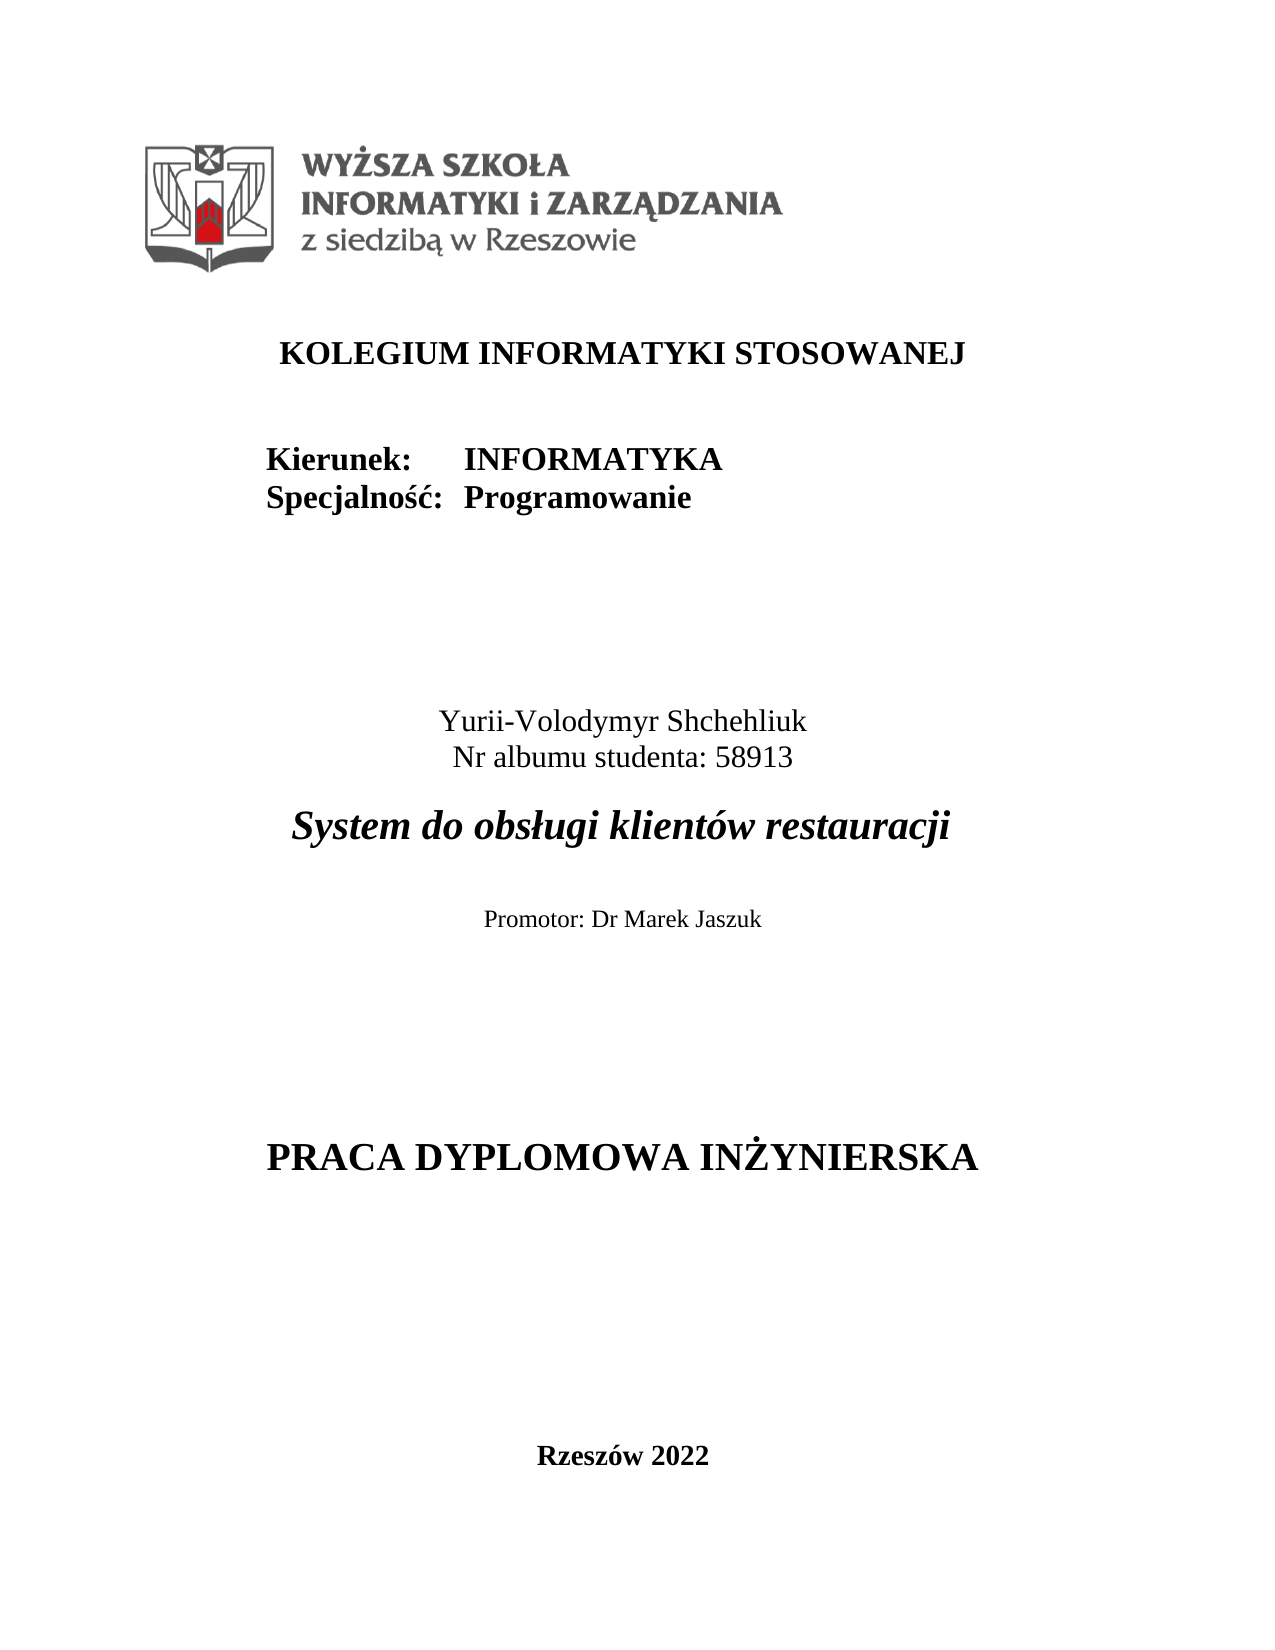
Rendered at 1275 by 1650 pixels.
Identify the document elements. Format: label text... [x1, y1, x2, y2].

text KOLEGIUM INFORMATYKI STOSOWANEJ [89, 334, 1157, 372]
text Specjalność: Programowanie [266, 477, 1157, 516]
text Nr albumu studenta: 58913 [89, 738, 1157, 774]
picture [88, 88, 839, 329]
text PRACA DYPLOMOWA INŻYNIERSKA [89, 1134, 1157, 1179]
text Kierunek: INFORMATYKA [266, 439, 1157, 477]
text Promotor: Dr Marek Jaszuk [89, 904, 1157, 933]
text Rzeszów 2022 [89, 1438, 1157, 1472]
text Yurii-Volodymyr Shchehliuk [89, 703, 1157, 738]
text System do obsługi klientów restauracji [89, 801, 1157, 849]
